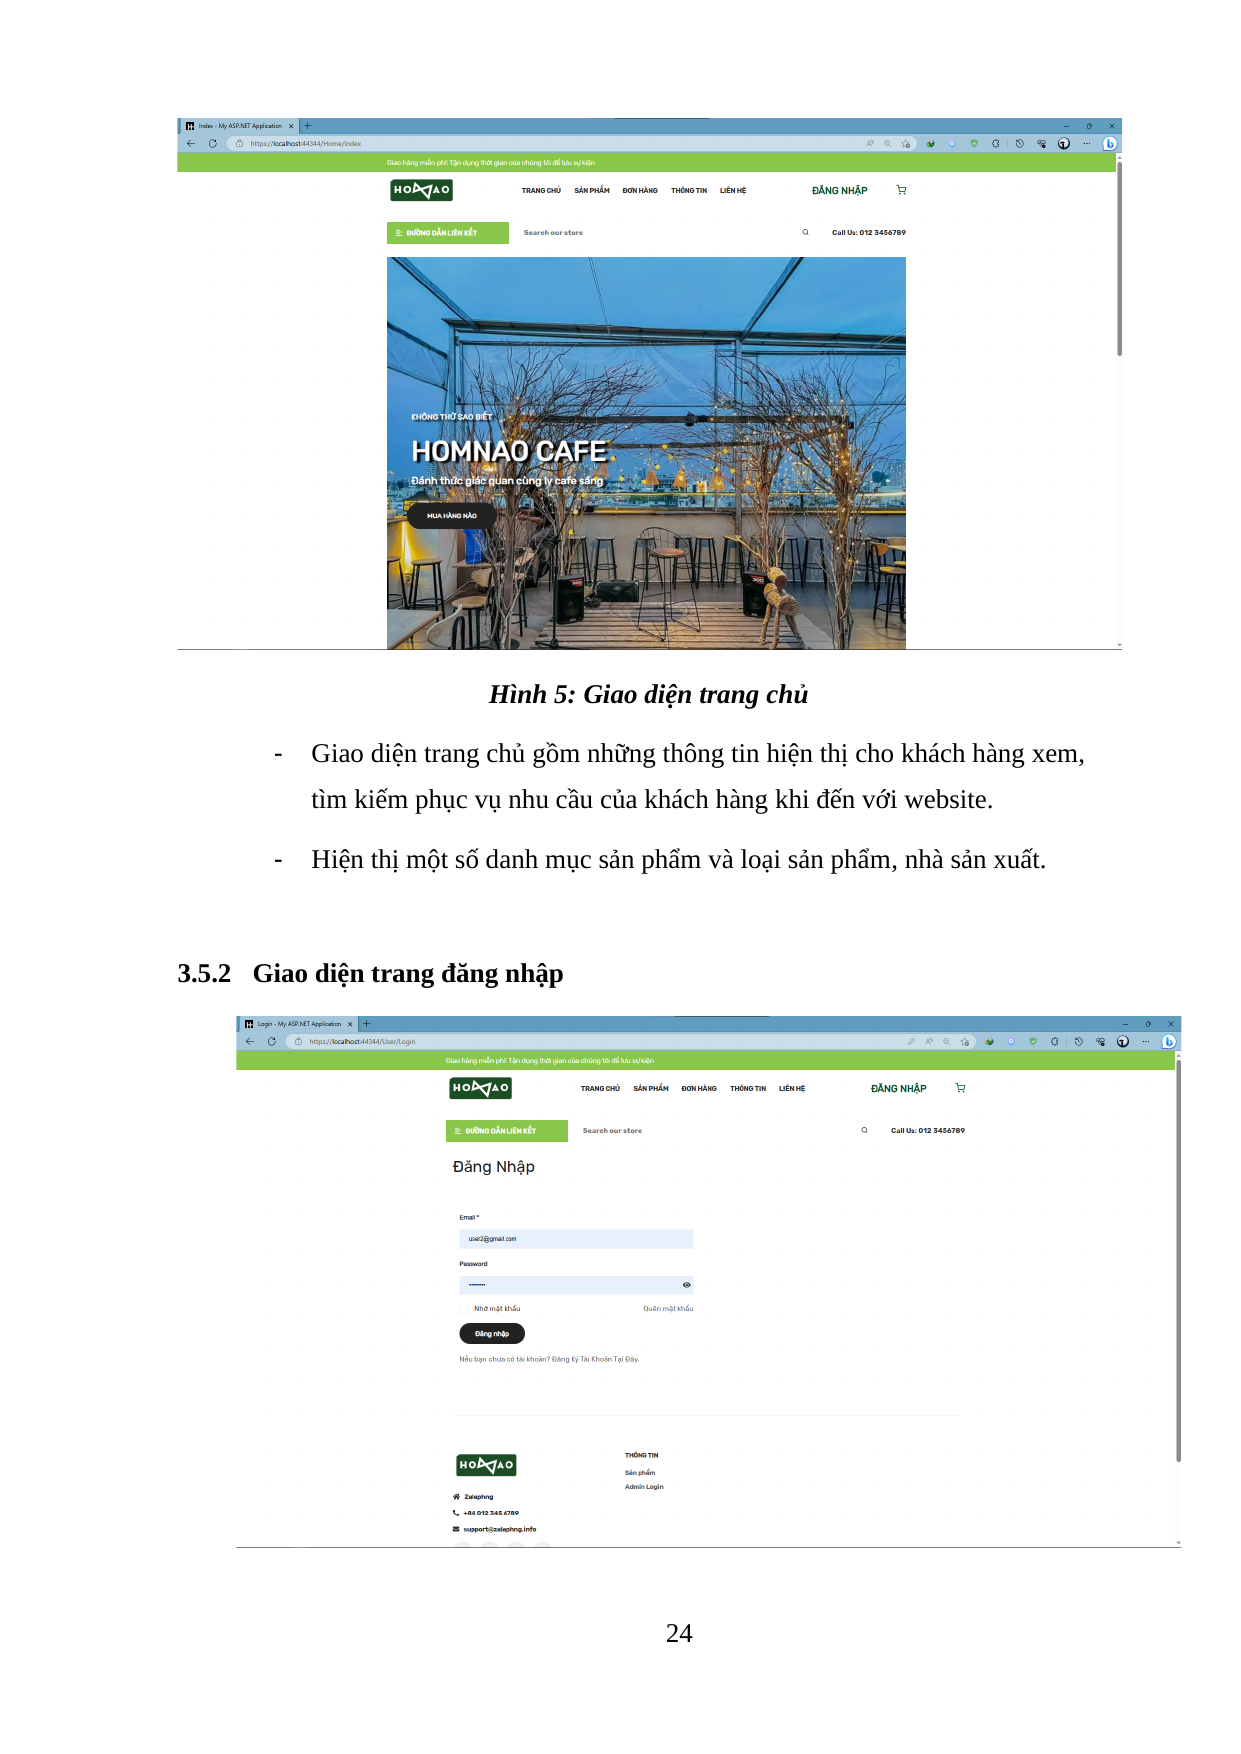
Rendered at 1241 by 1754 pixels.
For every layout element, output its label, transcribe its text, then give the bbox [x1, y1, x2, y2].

text Hình 5: Giao diện trang chủ [177, 678, 1122, 709]
picture [236, 1016, 1182, 1548]
text 3.5.2 Giao diện trang đăng nhập [177, 957, 1122, 988]
list Giao diện trang chủ gồm những thông tin hiện thị cho khách hàng xem, tìm kiếm phục vụ nhu cầu của khách hàng khi đến với website. [274, 737, 1122, 815]
list Hiện thị một số danh mục sản phẩm và loại sản phẩm, nhà sản xuất. [274, 843, 1122, 874]
picture [177, 118, 1123, 650]
